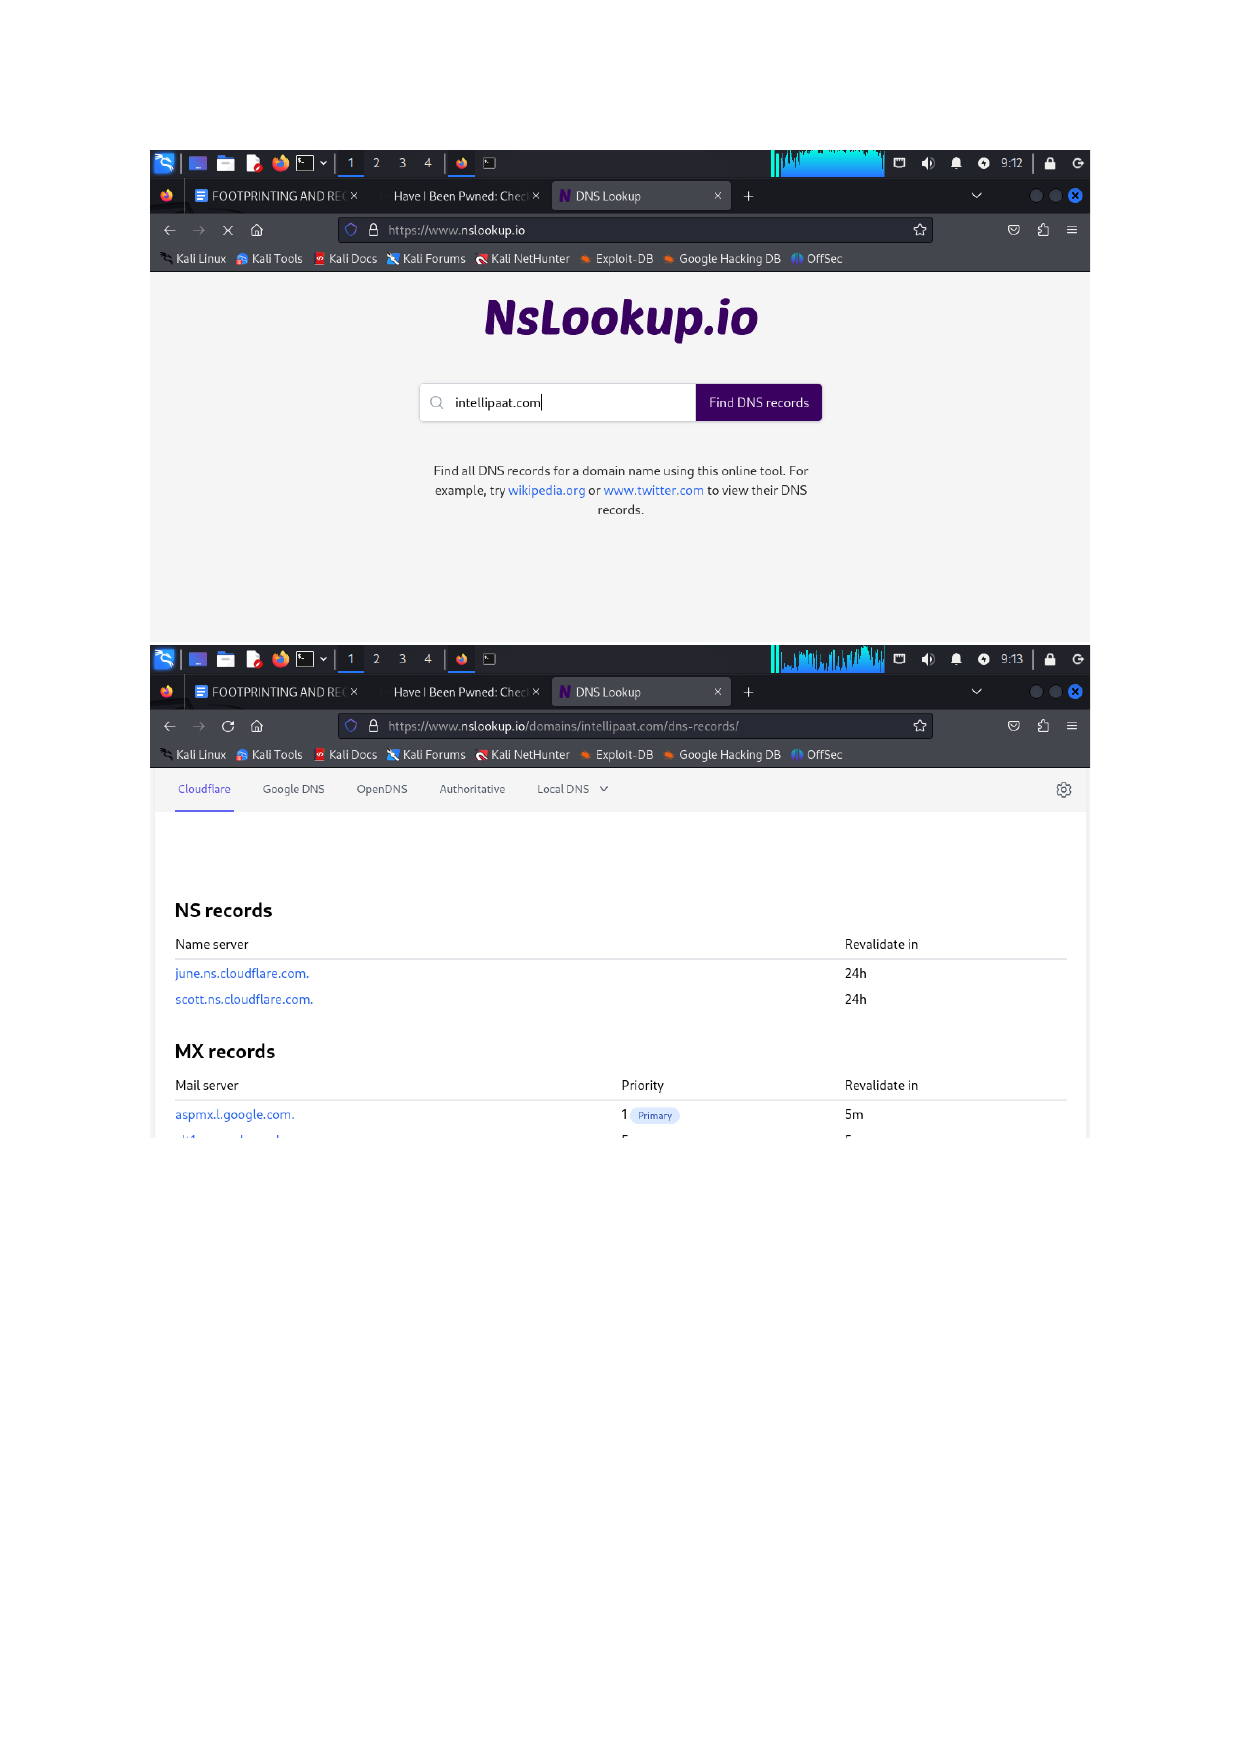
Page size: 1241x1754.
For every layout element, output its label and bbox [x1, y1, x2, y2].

picture [150, 150, 1091, 642]
picture [150, 645, 1091, 1138]
